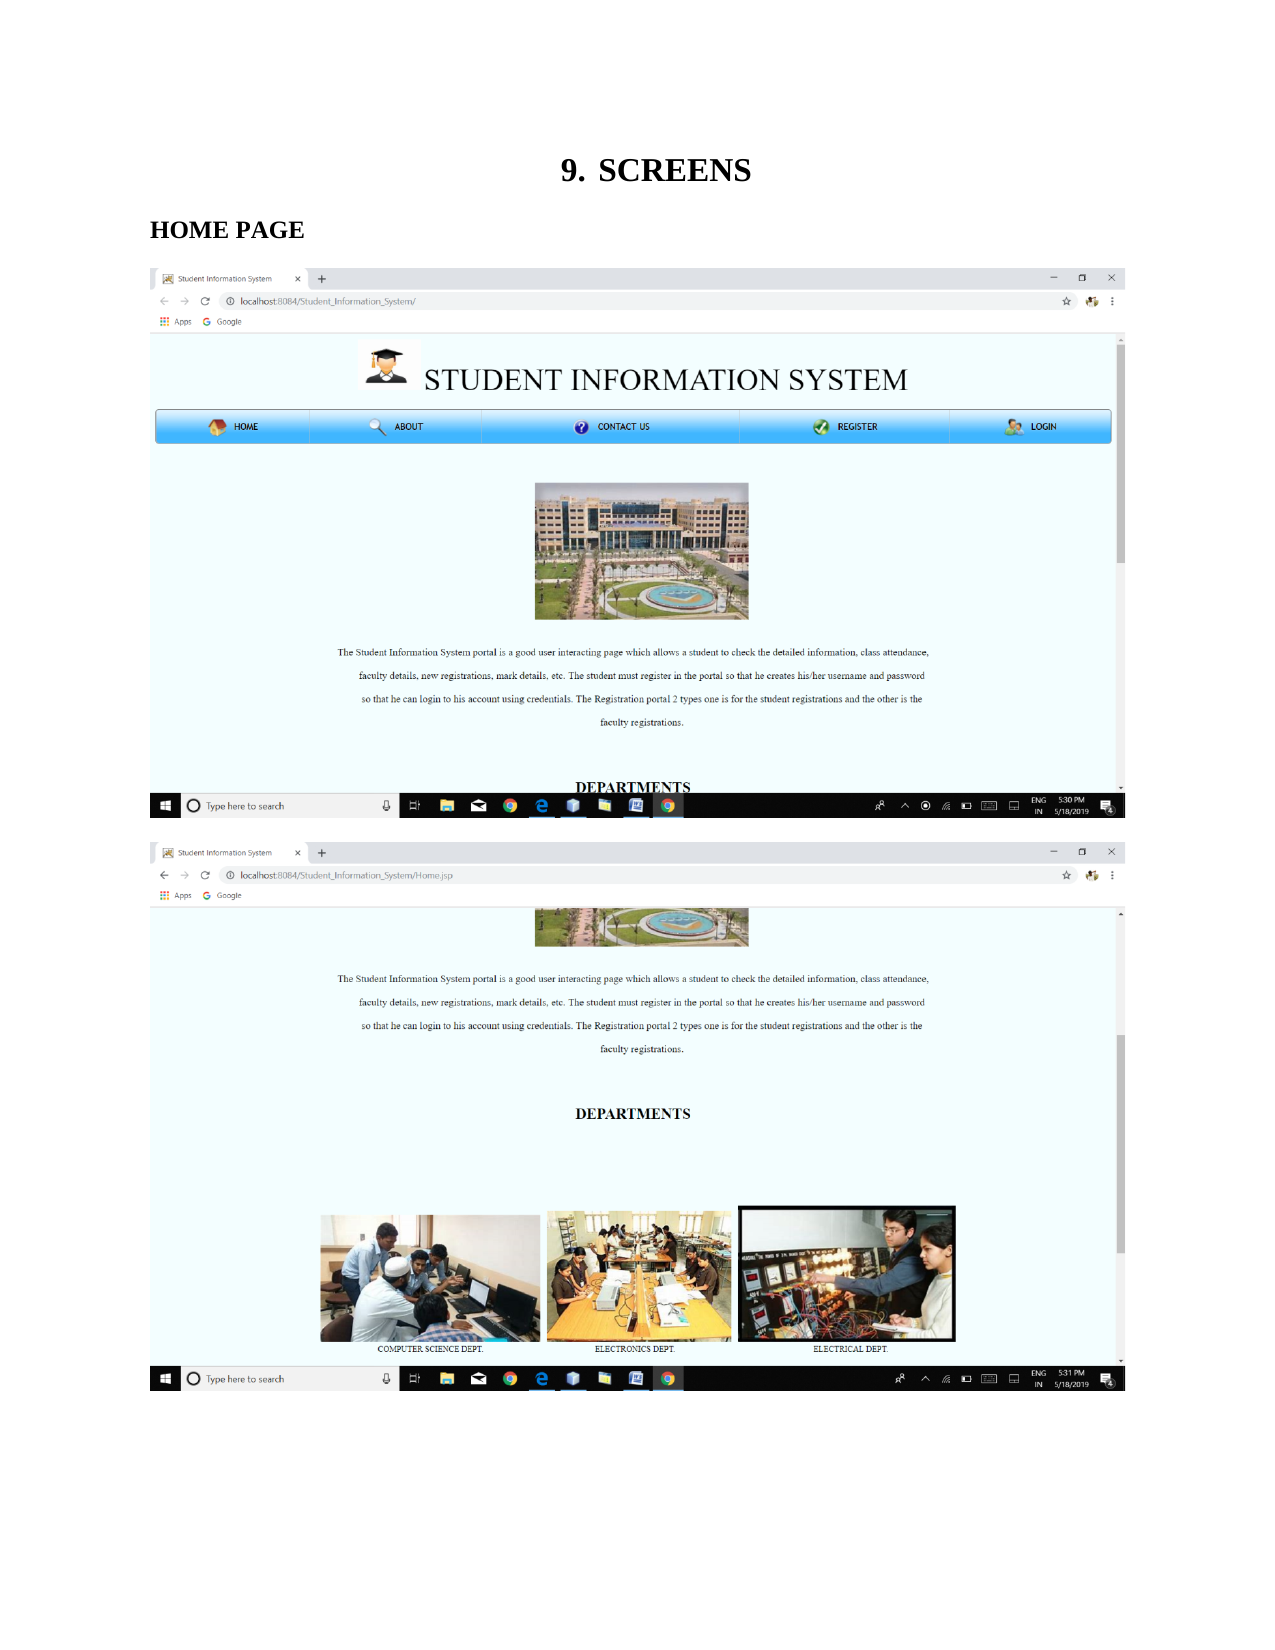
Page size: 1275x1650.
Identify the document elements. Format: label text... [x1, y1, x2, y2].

picture [150, 268, 1125, 818]
text HOME PAGE [150, 215, 1125, 244]
picture [150, 842, 1125, 1391]
list SCREENS [187, 150, 1125, 188]
